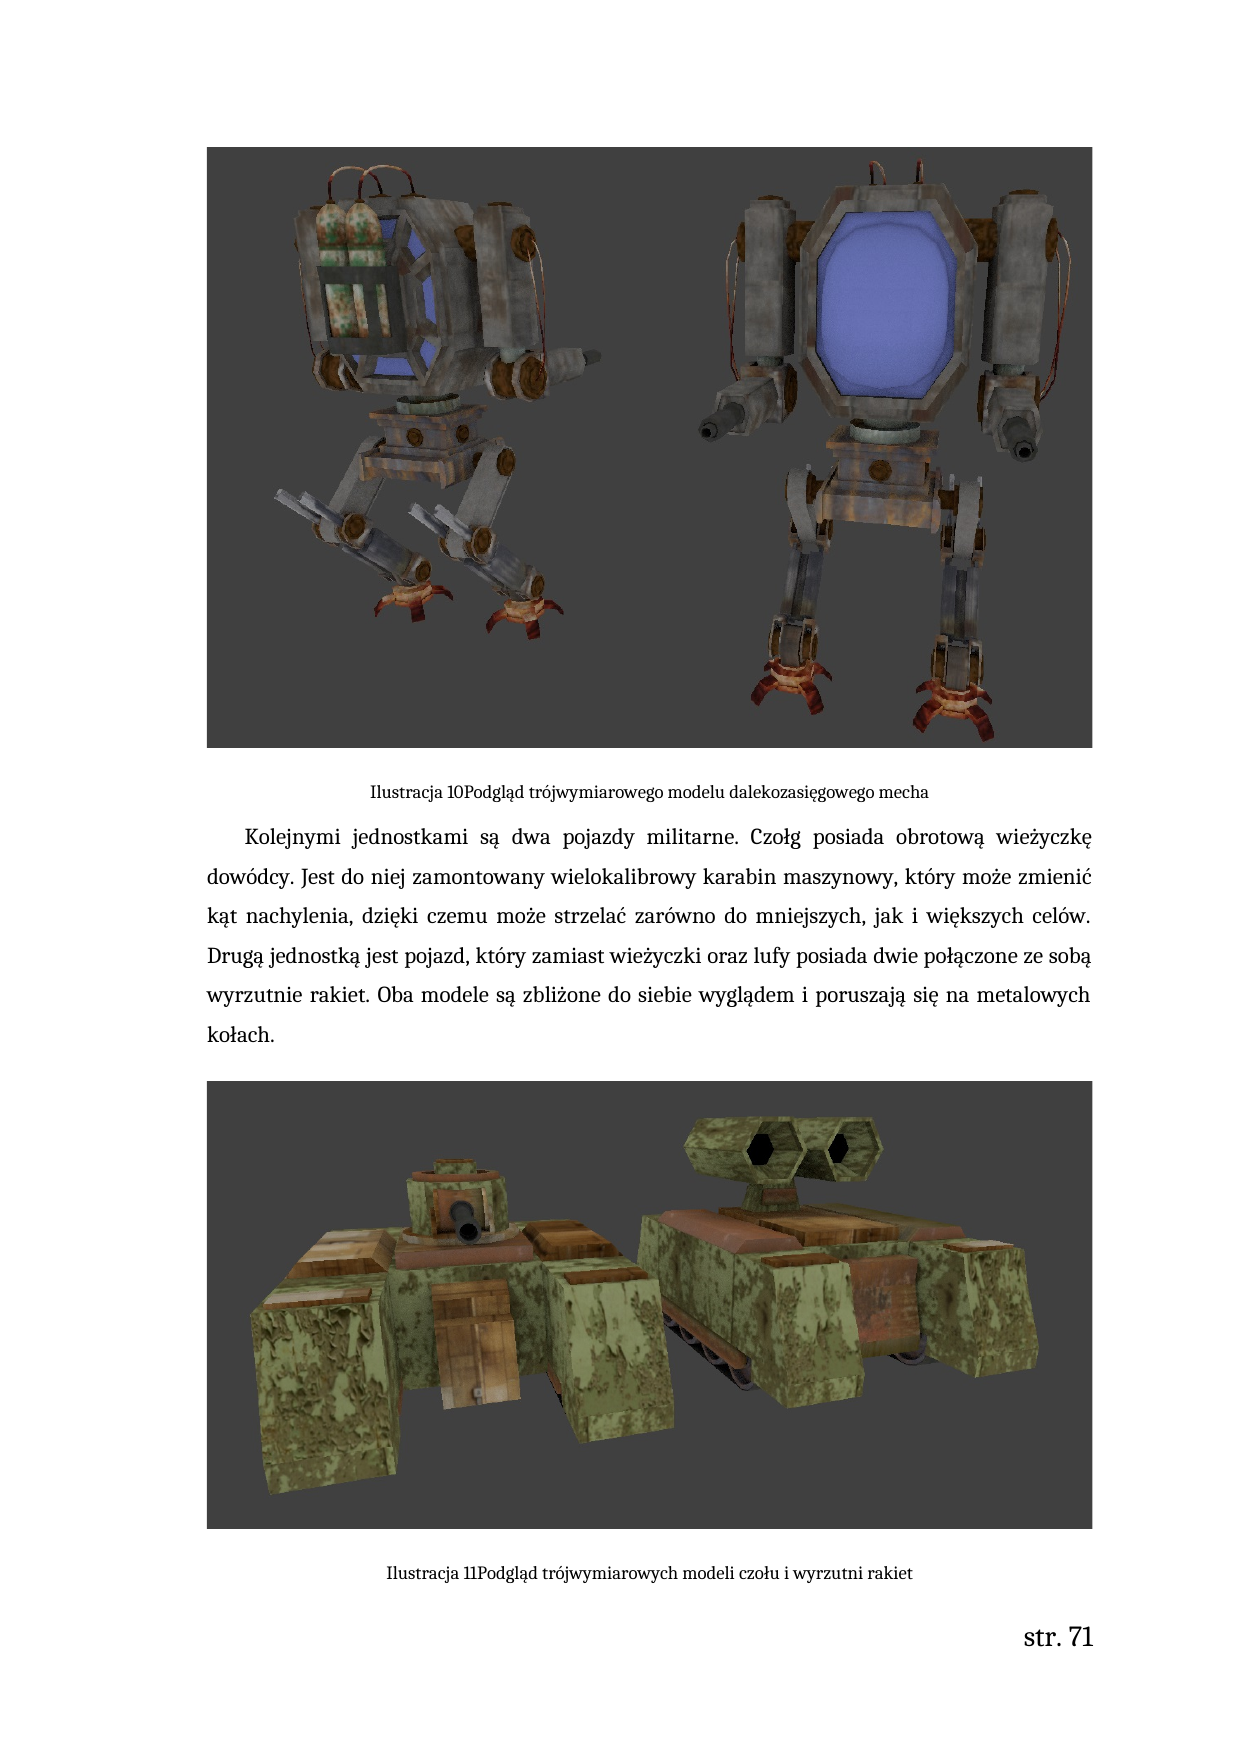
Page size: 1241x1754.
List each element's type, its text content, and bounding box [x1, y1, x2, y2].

text Ilustracja Podgląd trójwymiarowych modeli czołu i wyrzutni rakiet [207, 1563, 1092, 1584]
picture [206, 1081, 1093, 1529]
text Kolejnymi jednostkami są dwa pojazdy militarne. Czołg posiada obrotową wieżyczkę dowódcy. Jest do niej zamontowany wielokalibrowy karabin maszynowy, który może zmienić kąt nachylenia, dzięki czemu może strzelać zarówno do mniejszych, jak i większych celów. Drugą jednostką jest pojazd, który zamiast wieżyczki oraz lufy posiada dwie połączone ze sobą wyrzutnie rakiet. Oba modele są zbliżone do siebie wyglądem i poruszają się na metalowych kołach. [207, 824, 1092, 1048]
picture [206, 147, 1093, 748]
text Ilustracja Podgląd trójwymiarowego modelu dalekozasięgowego mecha [207, 782, 1092, 803]
